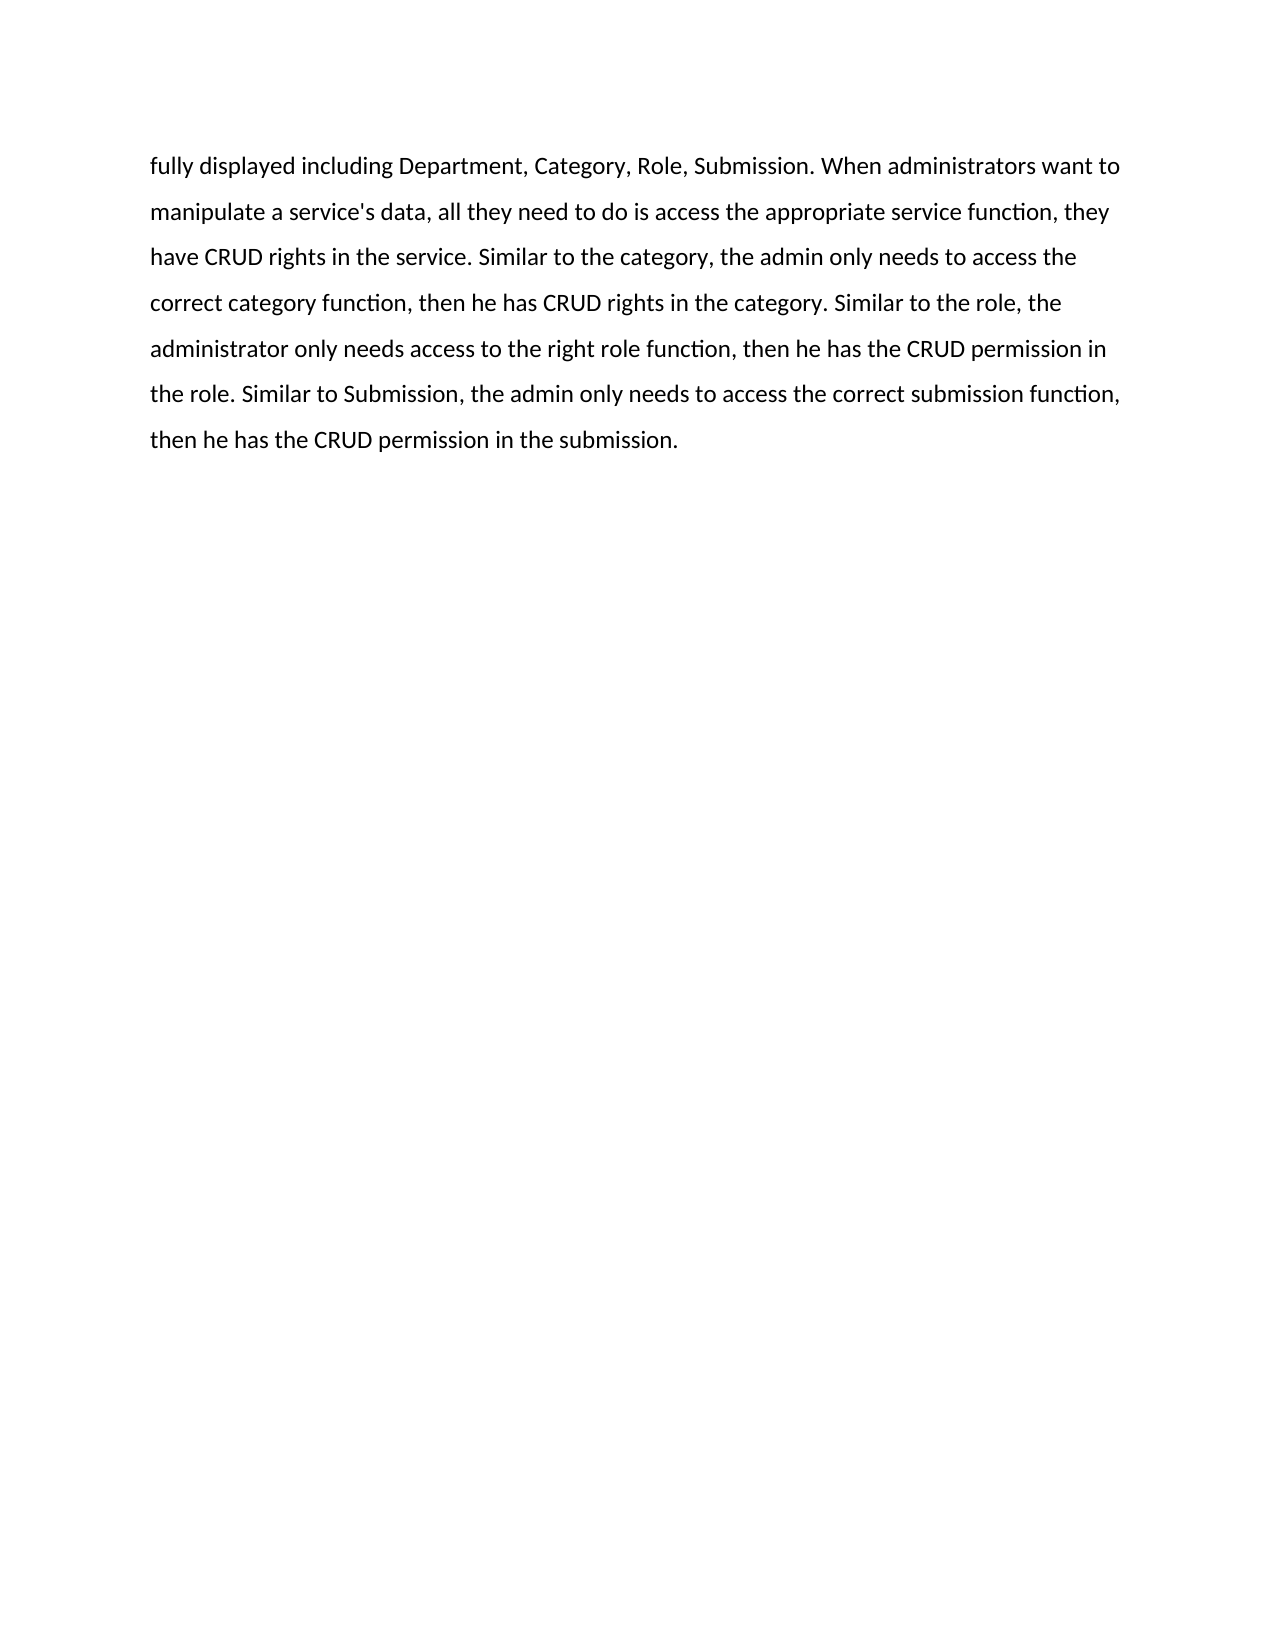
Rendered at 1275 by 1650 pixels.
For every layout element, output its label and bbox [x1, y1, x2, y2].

text [150, 150, 1125, 455]
